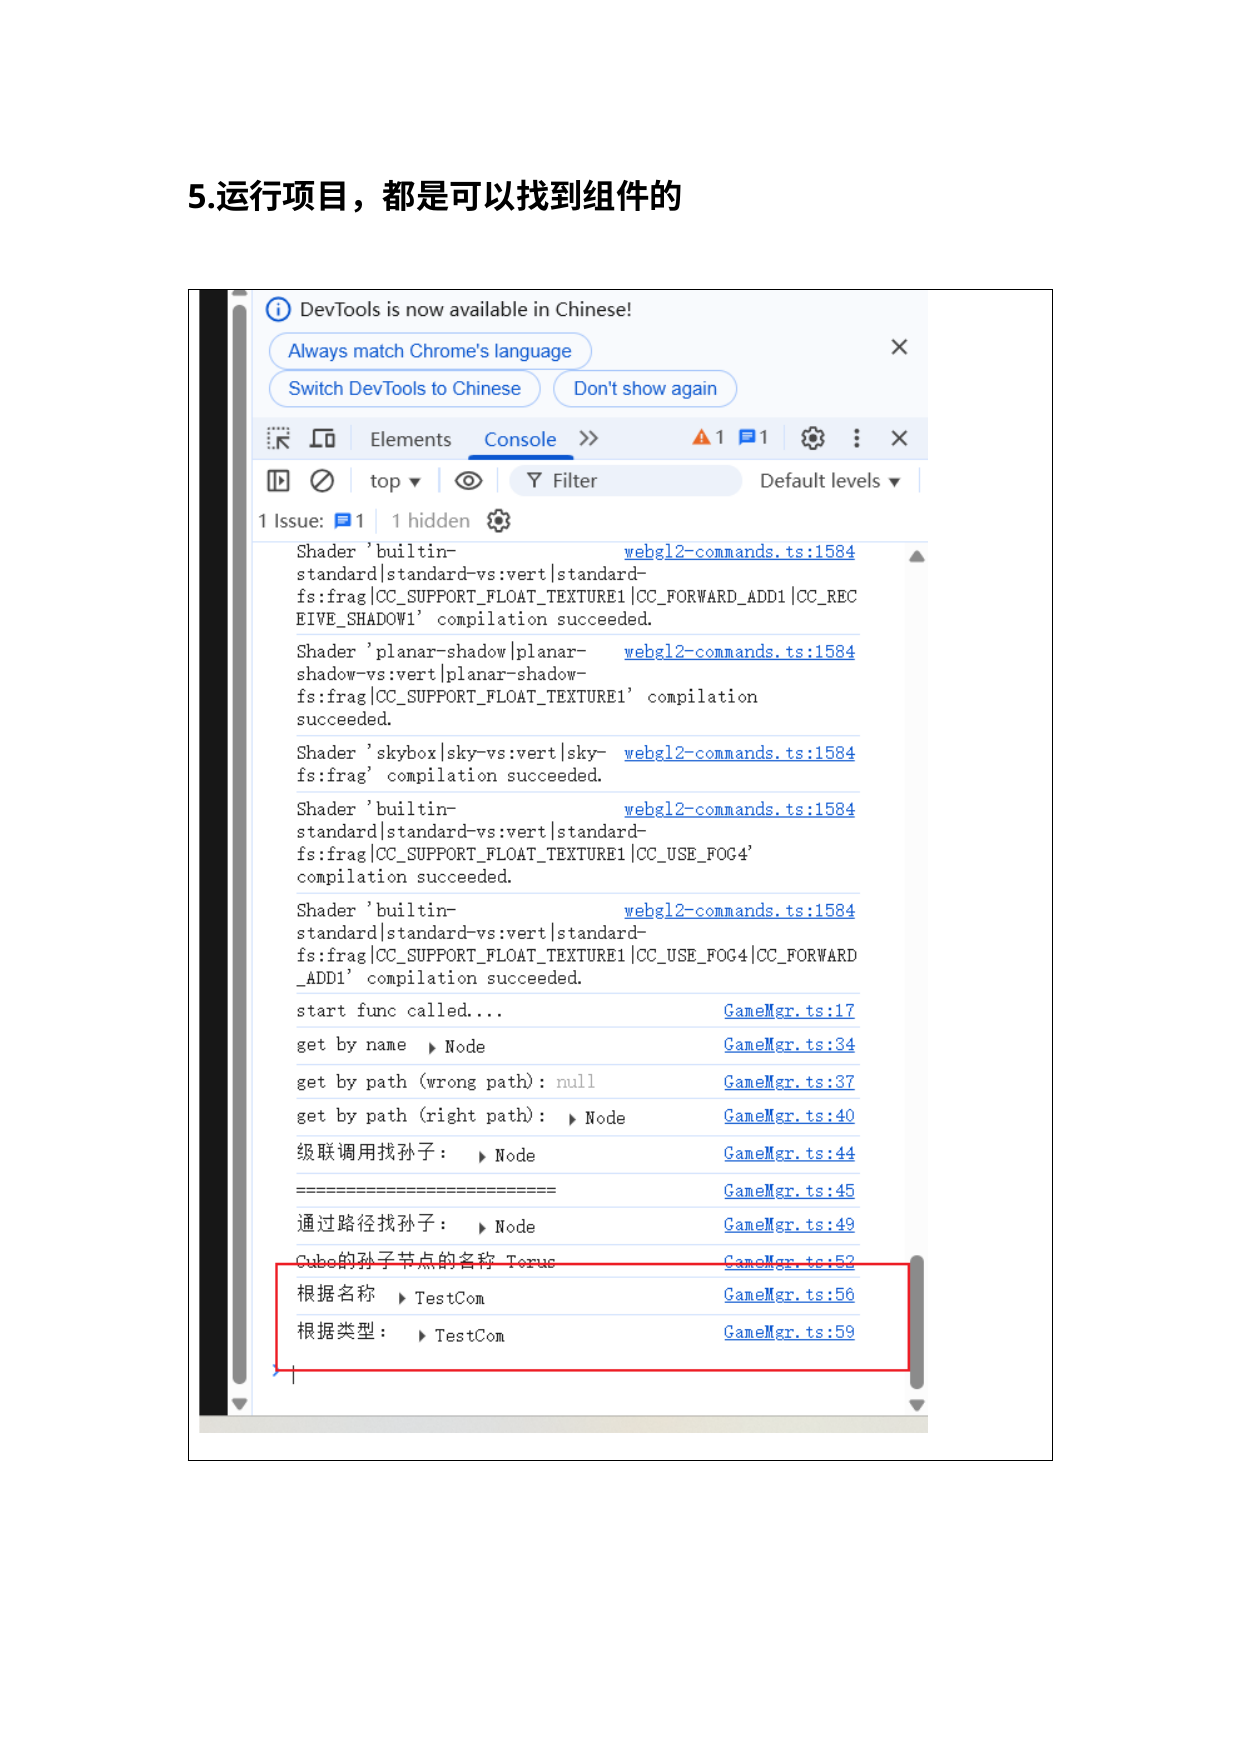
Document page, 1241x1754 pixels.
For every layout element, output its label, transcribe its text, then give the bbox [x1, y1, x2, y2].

subtitle 5.运行项目，都是可以找到组件的 [187, 162, 1053, 227]
picture [199, 290, 928, 1433]
table_header [189, 290, 1052, 1460]
